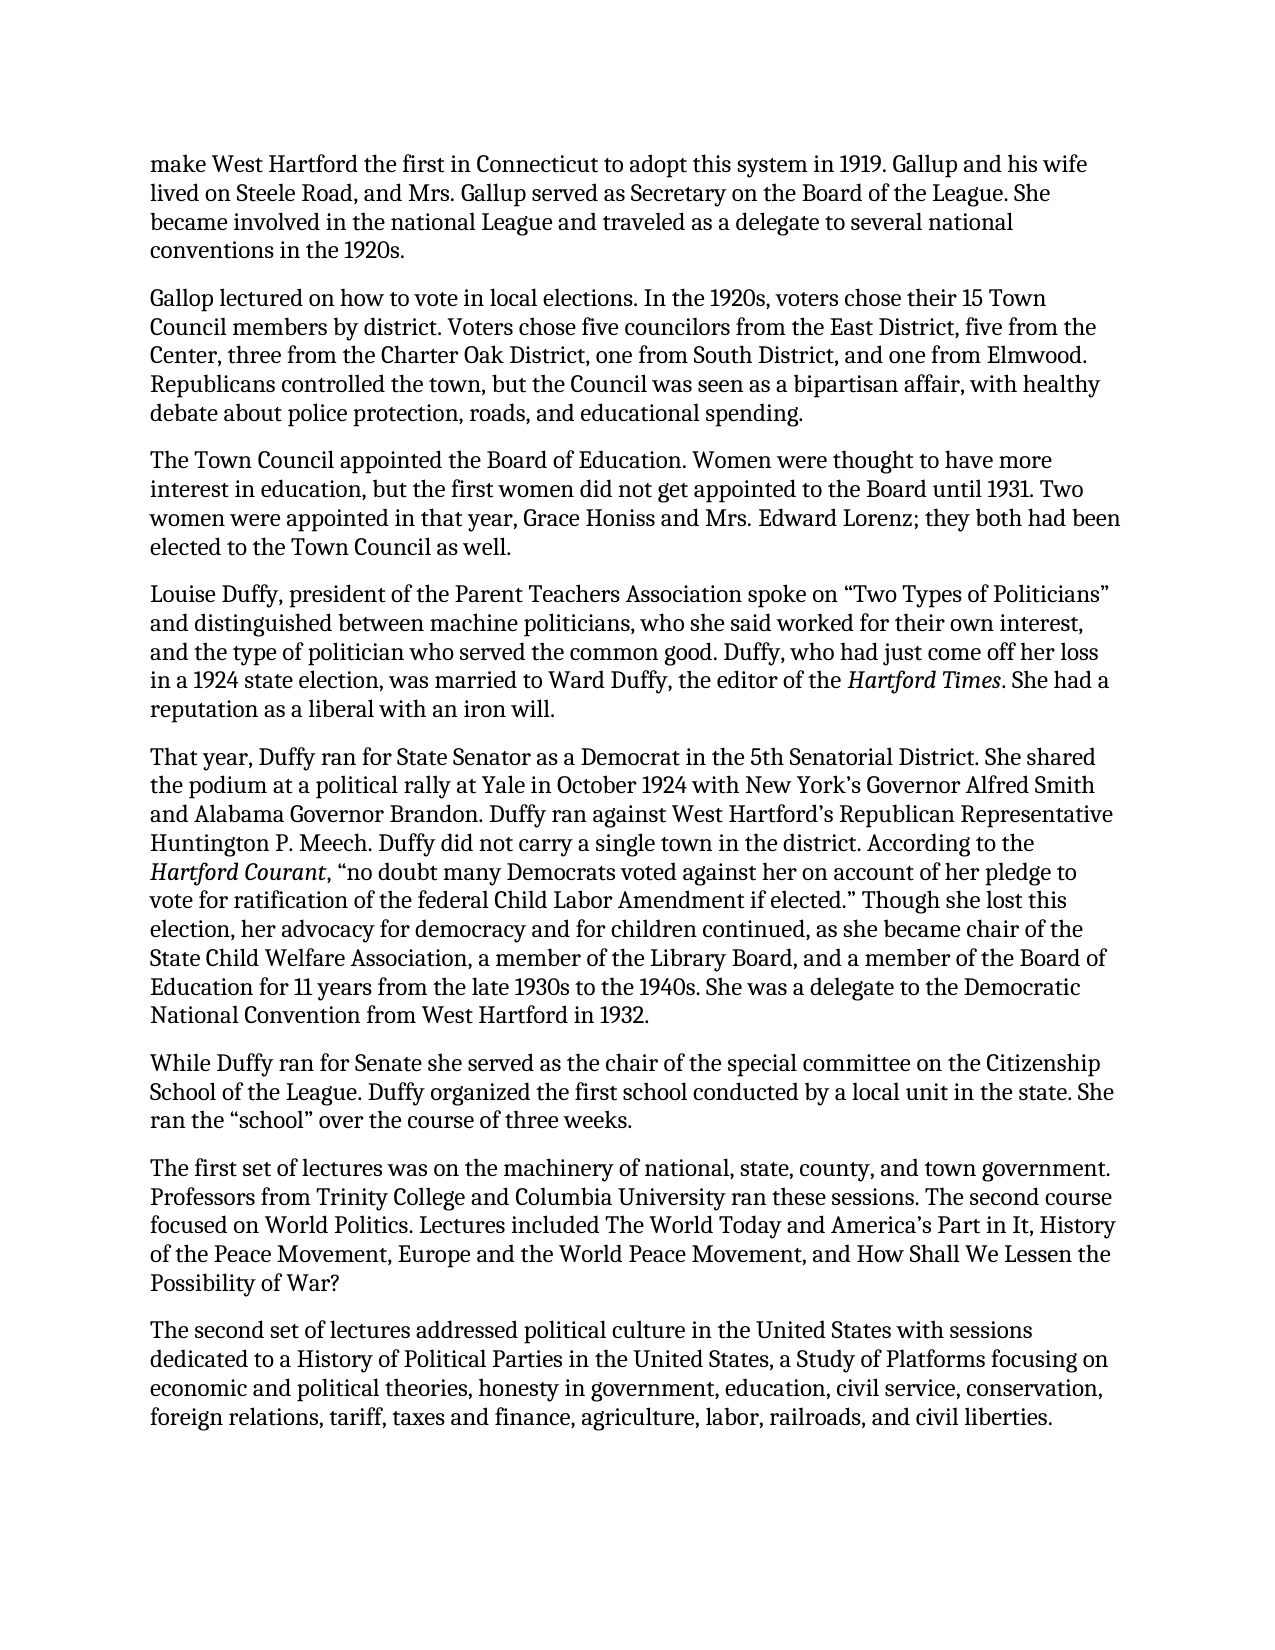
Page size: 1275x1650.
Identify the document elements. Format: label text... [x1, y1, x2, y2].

text Gallop lectured on how to vote in local elections. In the 1920s, voters chose their 15 Town Council members by district. Voters chose five councilors from the East District, five from the Center, three from the Charter Oak District, one from South District, and one from Elmwood. Republicans controlled the town, but the Council was seen as a bipartisan affair, with healthy debate about police protection, roads, and educational spending. [150, 284, 1125, 427]
text While Duffy ran for Senate she served as the chair of the special committee on the Citizenship School of the League. Duffy organized the first school conducted by a local unit in the state. She ran the “school” over the course of three weeks. [150, 1049, 1125, 1135]
text That year, Duffy ran for State Senator as a Democrat in the 5th Senatorial District. She shared the podium at a political rally at Yale in October 1924 with New York’s Governor Alfred Smith and Alabama Governor Brandon. Duffy ran against West Hartford’s Republican Representative Huntington P. Meech. Duffy did not carry a single town in the district. According to the Hartford Courant, “no doubt many Democrats voted against her on account of her pledge to vote for ratification of the federal Child Labor Amendment if elected.” Though she lost this election, her advocacy for democracy and for children continued, as she became chair of the State Child Welfare Association, a member of the Library Board, and a member of the Board of Education for 11 years from the late 1930s to the 1940s. She was a delegate to the Democratic National Convention from West Hartford in 1932. [150, 742, 1125, 1030]
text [150, 150, 1125, 265]
text Louise Duffy, president of the Parent Teachers Association spoke on “Two Types of Politicians” and distinguished between machine politicians, who she said worked for their own interest, and the type of politician who served the common good. Duffy, who had just come off her loss in a 1924 state election, was married to Ward Duffy, the editor of the Hartford Times. She had a reputation as a liberal with an iron will. [150, 580, 1125, 724]
text The first set of lectures was on the machinery of national, state, county, and town government. Professors from Trinity College and Columbia University ran these sessions. The second course focused on World Politics. Lectures included The World Today and America’s Part in It, History of the Peace Movement, Europe and the World Peace Movement, and How Shall We Lessen the Possibility of War? [150, 1154, 1125, 1297]
text The Town Council appointed the Board of Education. Women were thought to have more interest in education, but the first women did not get appointed to the Board until 1931. Two women were appointed in that year, Grace Honiss and Mrs. Edward Lorenz; they both had been elected to the Town Council as well. [150, 446, 1125, 561]
text The second set of lectures addressed political culture in the United States with sessions dedicated to a History of Political Parties in the United States, a Study of Platforms focusing on economic and political theories, honesty in government, education, civil service, conservation, foreign relations, tariff, taxes and finance, agriculture, labor, railroads, and civil liberties. [150, 1316, 1125, 1431]
